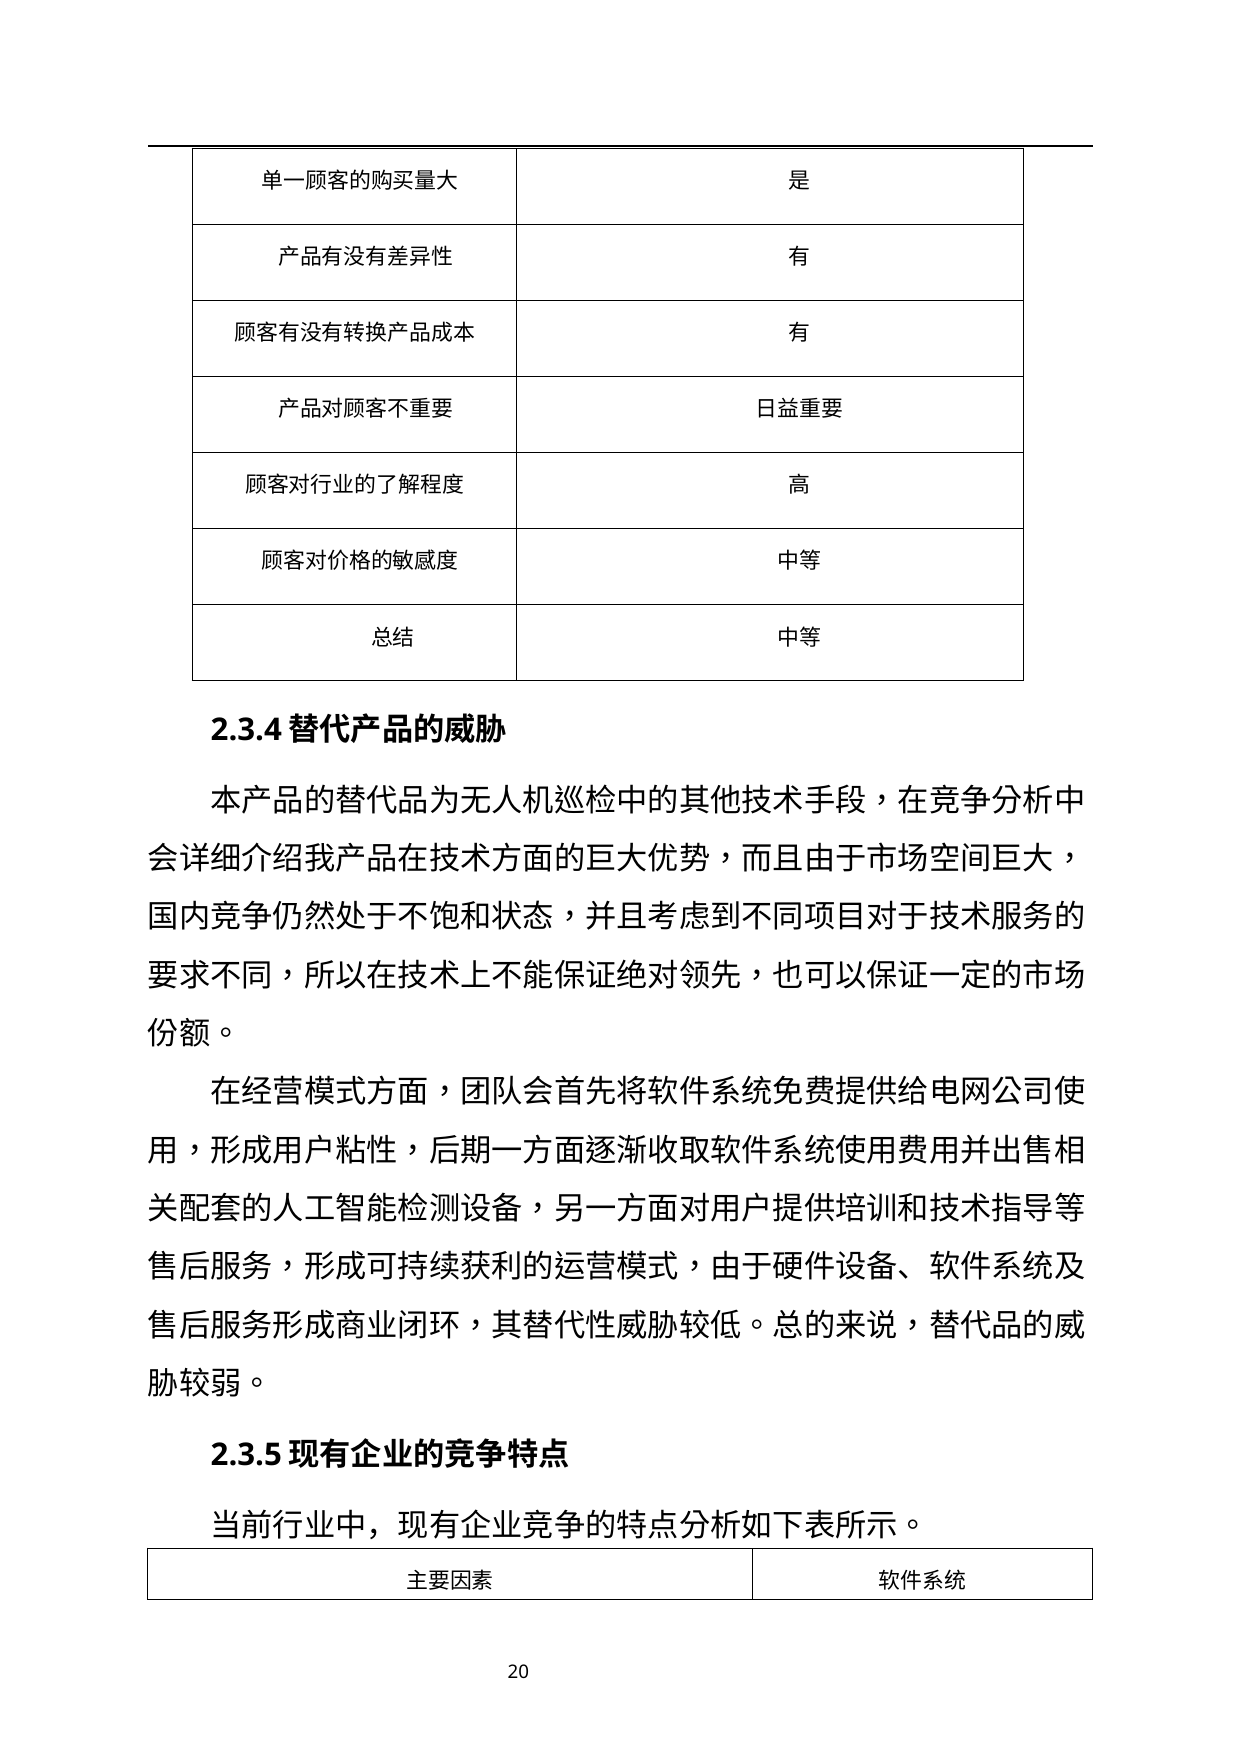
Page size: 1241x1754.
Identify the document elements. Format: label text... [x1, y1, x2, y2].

table_cell 有 [517, 301, 1023, 376]
table_cell 单一顾客的购买量大 [193, 149, 516, 224]
table_cell 高 [517, 453, 1023, 528]
text 当前行业中，现有企业竞争的特点分析如下表所示。 [148, 1489, 1093, 1548]
text 在经营模式方面，团队会首先将软件系统免费提供给电网公司使用，形成用户粘性，后期一方面逐渐收取软件系统使用费用并出售相关配套的人工智能检测设备，另一方面对用户提供培训和技术指导等售后服务，形成可持续获利的运营模式，由于硬件设备、软件系统及售后服务形成商业闭环，其替代性威胁较低。总的来说，替代品的威胁较弱。 [148, 1056, 1093, 1406]
table_cell 顾客对价格的敏感度 [193, 529, 516, 604]
table_cell 有 [517, 225, 1023, 300]
table_cell 顾客有没有转换产品成本 [193, 301, 516, 376]
table_header 软件系统 [753, 1549, 1092, 1599]
table_cell 是 [517, 149, 1023, 224]
subtitle 2.3.4替代产品的威胁 [148, 693, 1093, 752]
subtitle 2.3.5现有企业的竞争特点 [148, 1418, 1093, 1477]
table_cell 中等 [517, 529, 1023, 604]
table_cell 日益重要 [517, 377, 1023, 452]
text 本产品的替代品为无人机巡检中的其他技术手段，在竞争分析中会详细介绍我产品在技术方面的巨大优势，而且由于市场空间巨大，国内竞争仍然处于不饱和状态，并且考虑到不同项目对于技术服务的要求不同，所以在技术上不能保证绝对领先，也可以保证一定的市场份额。 [148, 764, 1093, 1056]
table_cell 产品有没有差异性 [193, 225, 516, 300]
table_cell 中等 [517, 605, 1023, 680]
table_header 主要因素 [148, 1549, 752, 1599]
table_cell 顾客对行业的了解程度 [193, 453, 516, 528]
table_cell 总结 [193, 605, 516, 680]
table_cell 产品对顾客不重要 [193, 377, 516, 452]
